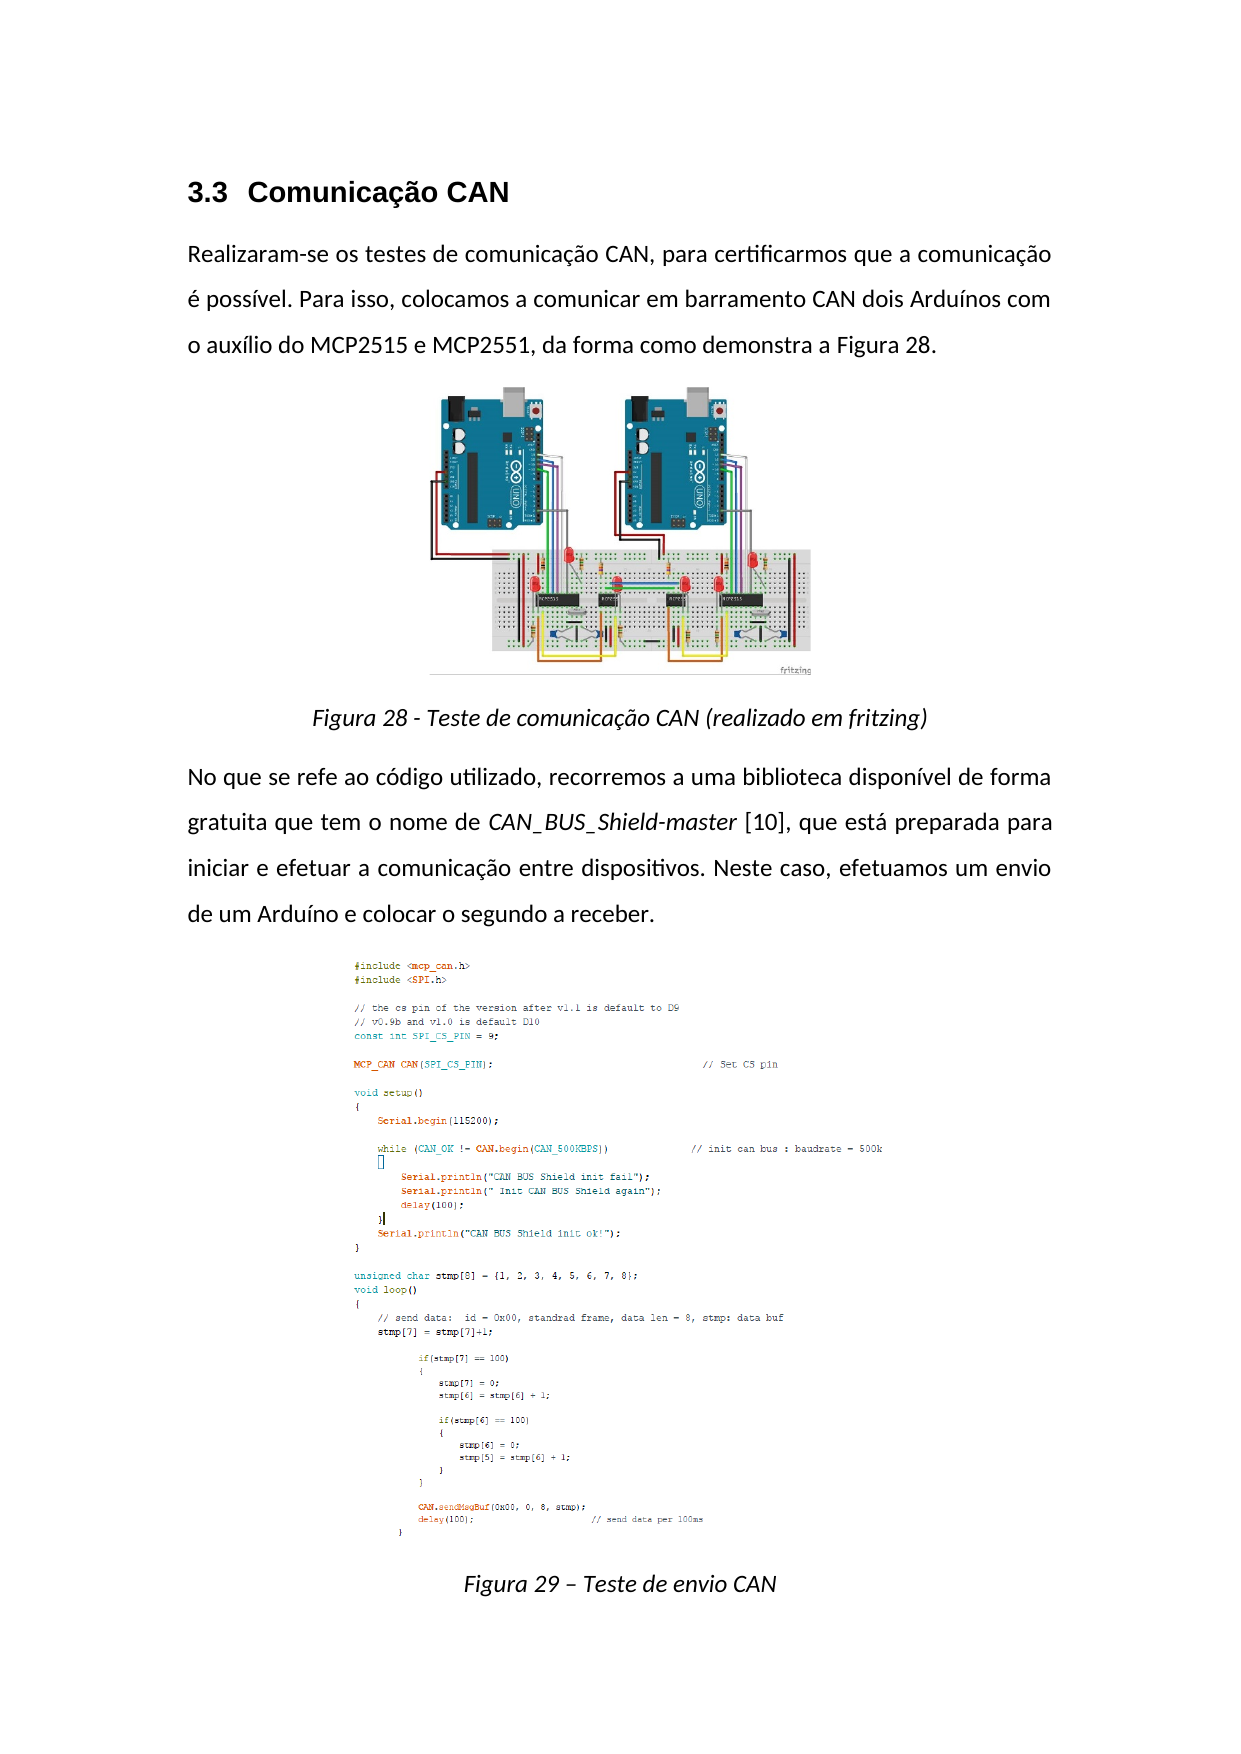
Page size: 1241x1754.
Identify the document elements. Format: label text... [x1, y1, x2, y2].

text Figura 29 – Teste de envio CAN [187, 1568, 1053, 1598]
picture [429, 387, 811, 675]
text No que se refe ao código utilizado, recorremos a uma biblioteca disponível de forma gratuita que tem o nome de CAN_BUS_Shield-master [10], que está preparada para iniciar e efetuar a comunicação entre dispositivos. Neste caso, efetuamos um envio de um Arduíno e colocar o segundo a receber. [187, 761, 1053, 928]
picture [392, 1352, 848, 1541]
subtitle Comunicação CAN [187, 175, 1053, 208]
text Realizaram-se os testes de comunicação CAN, para certificarmos que a comunicação é possível. Para isso, colocamos a comunicar em barramento CAN dois Arduínos com o auxílio do MCP2515 e MCP2551, da forma como demonstra a Figura 28. [187, 238, 1053, 360]
picture [349, 956, 891, 1338]
text Figura 28 - Teste de comunicação CAN (realizado em fritzing) [187, 702, 1053, 733]
